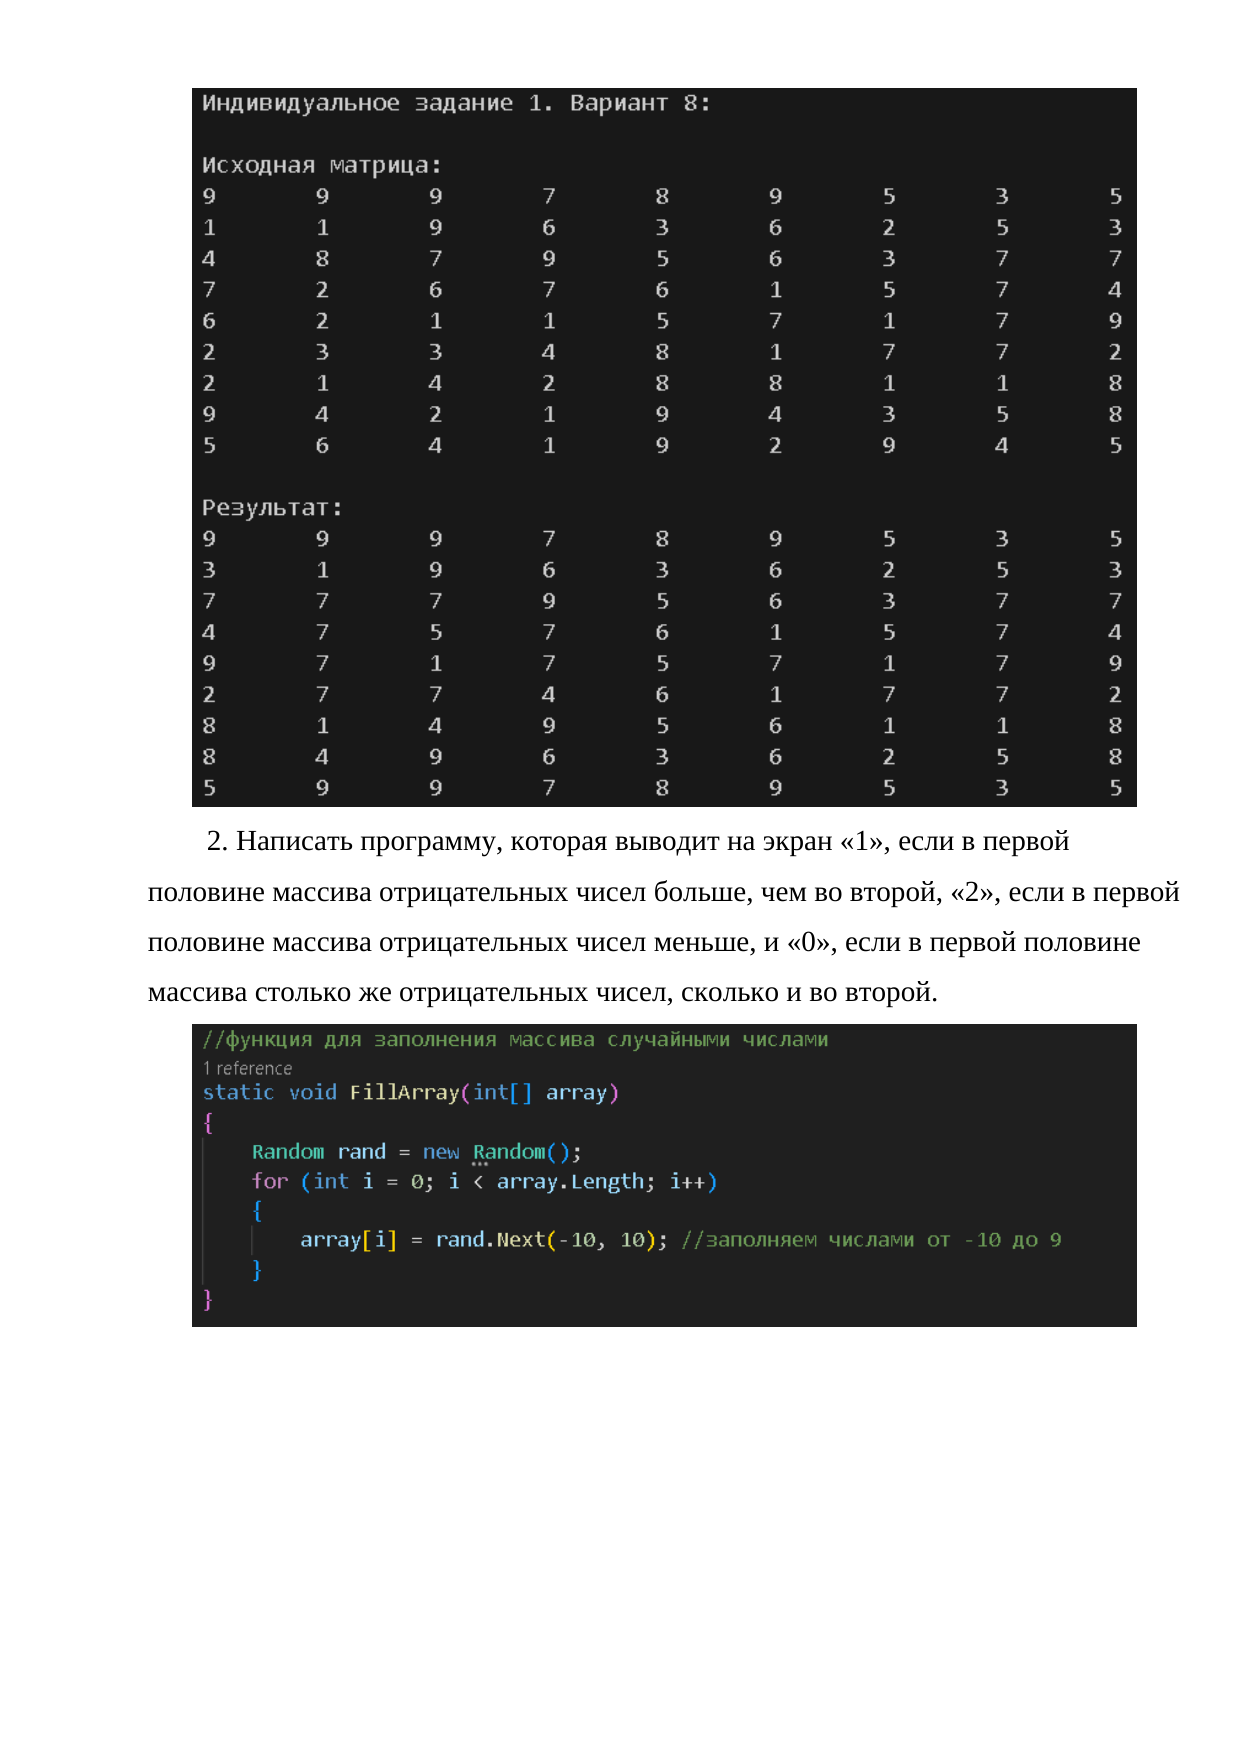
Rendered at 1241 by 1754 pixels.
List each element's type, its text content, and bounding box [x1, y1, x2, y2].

text 2. Написать программу, которая выводит на экран «1», если в первой половине массива отрицательных чисел больше, чем во второй, «2», если в первой половине массива отрицательных чисел меньше, и «0», если в первой половине массива столько же отрицательных чисел, сколько и во второй. [148, 823, 1181, 1008]
picture [192, 1024, 1137, 1327]
picture [192, 88, 1137, 807]
